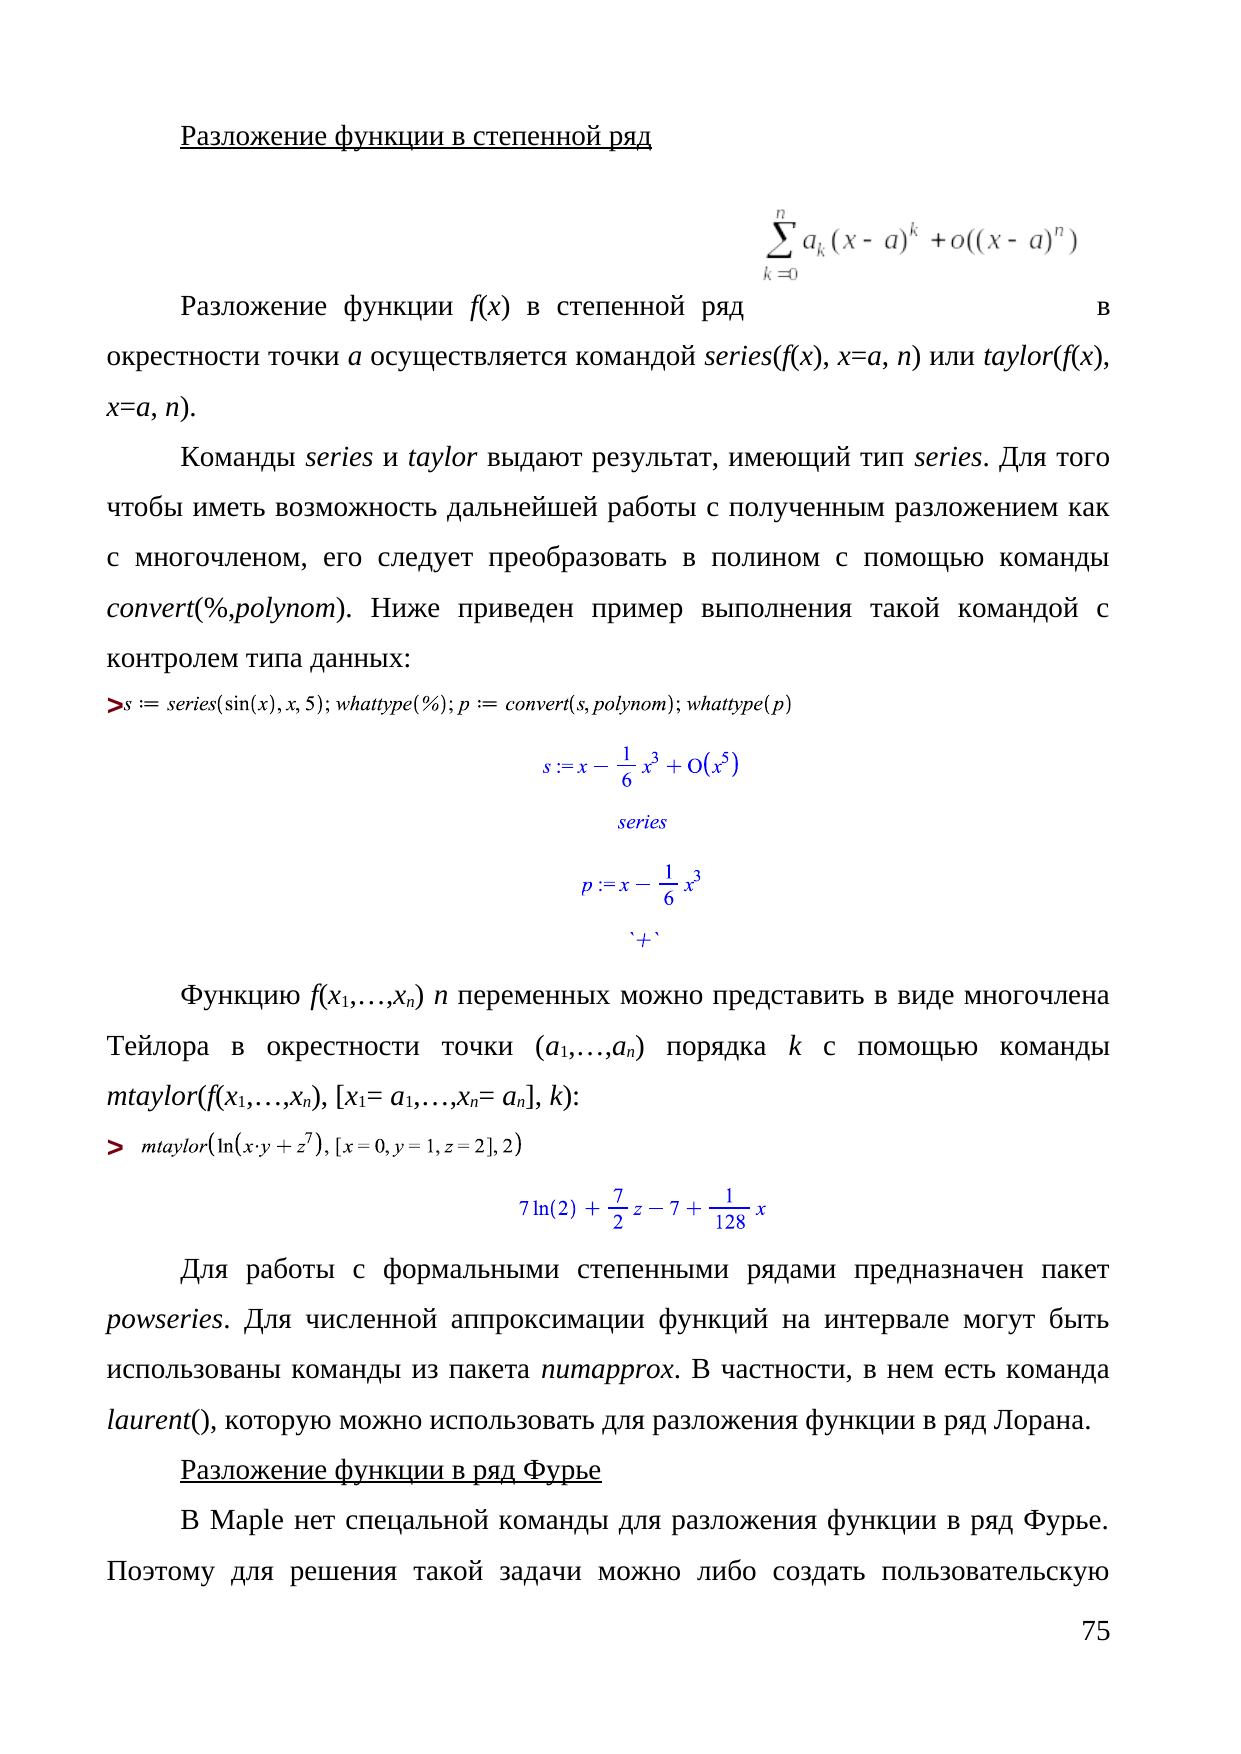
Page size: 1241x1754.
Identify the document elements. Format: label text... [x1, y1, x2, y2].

text Команды series и taylor выдают результат, имеющий тип series. Для того чтобы иметь возможность дальнейшей работы с полученным разложением как с многочленом, его следует преобразовать в полином с помощью команды convert(%,polynom). Ниже приведен пример выполнения такой командой с контролем типа данных: [106, 439, 1110, 674]
text Для работы с формальными степенными рядами предназначен пакет powseries. Для численной аппроксимации функций на интервале могут быть использованы команды из пакета numapprox. В частности, в нем есть команда laurent(), которую можно использовать для разложения функции в ряд Лорана. [106, 1251, 1110, 1435]
text Функцию f(x1,…,xn) n переменных можно представить в виде многочлена Тейлора в окрестности точки (a1,…,an) порядка k с помощью команды mtaylor(f(x1,…,xn), [x1= a1,…,xn= an], k): [106, 977, 1110, 1111]
text > [106, 1128, 1110, 1166]
text > [106, 691, 1110, 724]
text Разложение функции f(x) в степенной ряд в окрестности точки а осуществляется командой series(f(x), x=a, n) или taylor(f(x), x=a, n). [106, 198, 1110, 422]
text Разложение функции в ряд Фурье [106, 1452, 1110, 1486]
text Разложение функции в степенной ряд [106, 118, 1110, 152]
